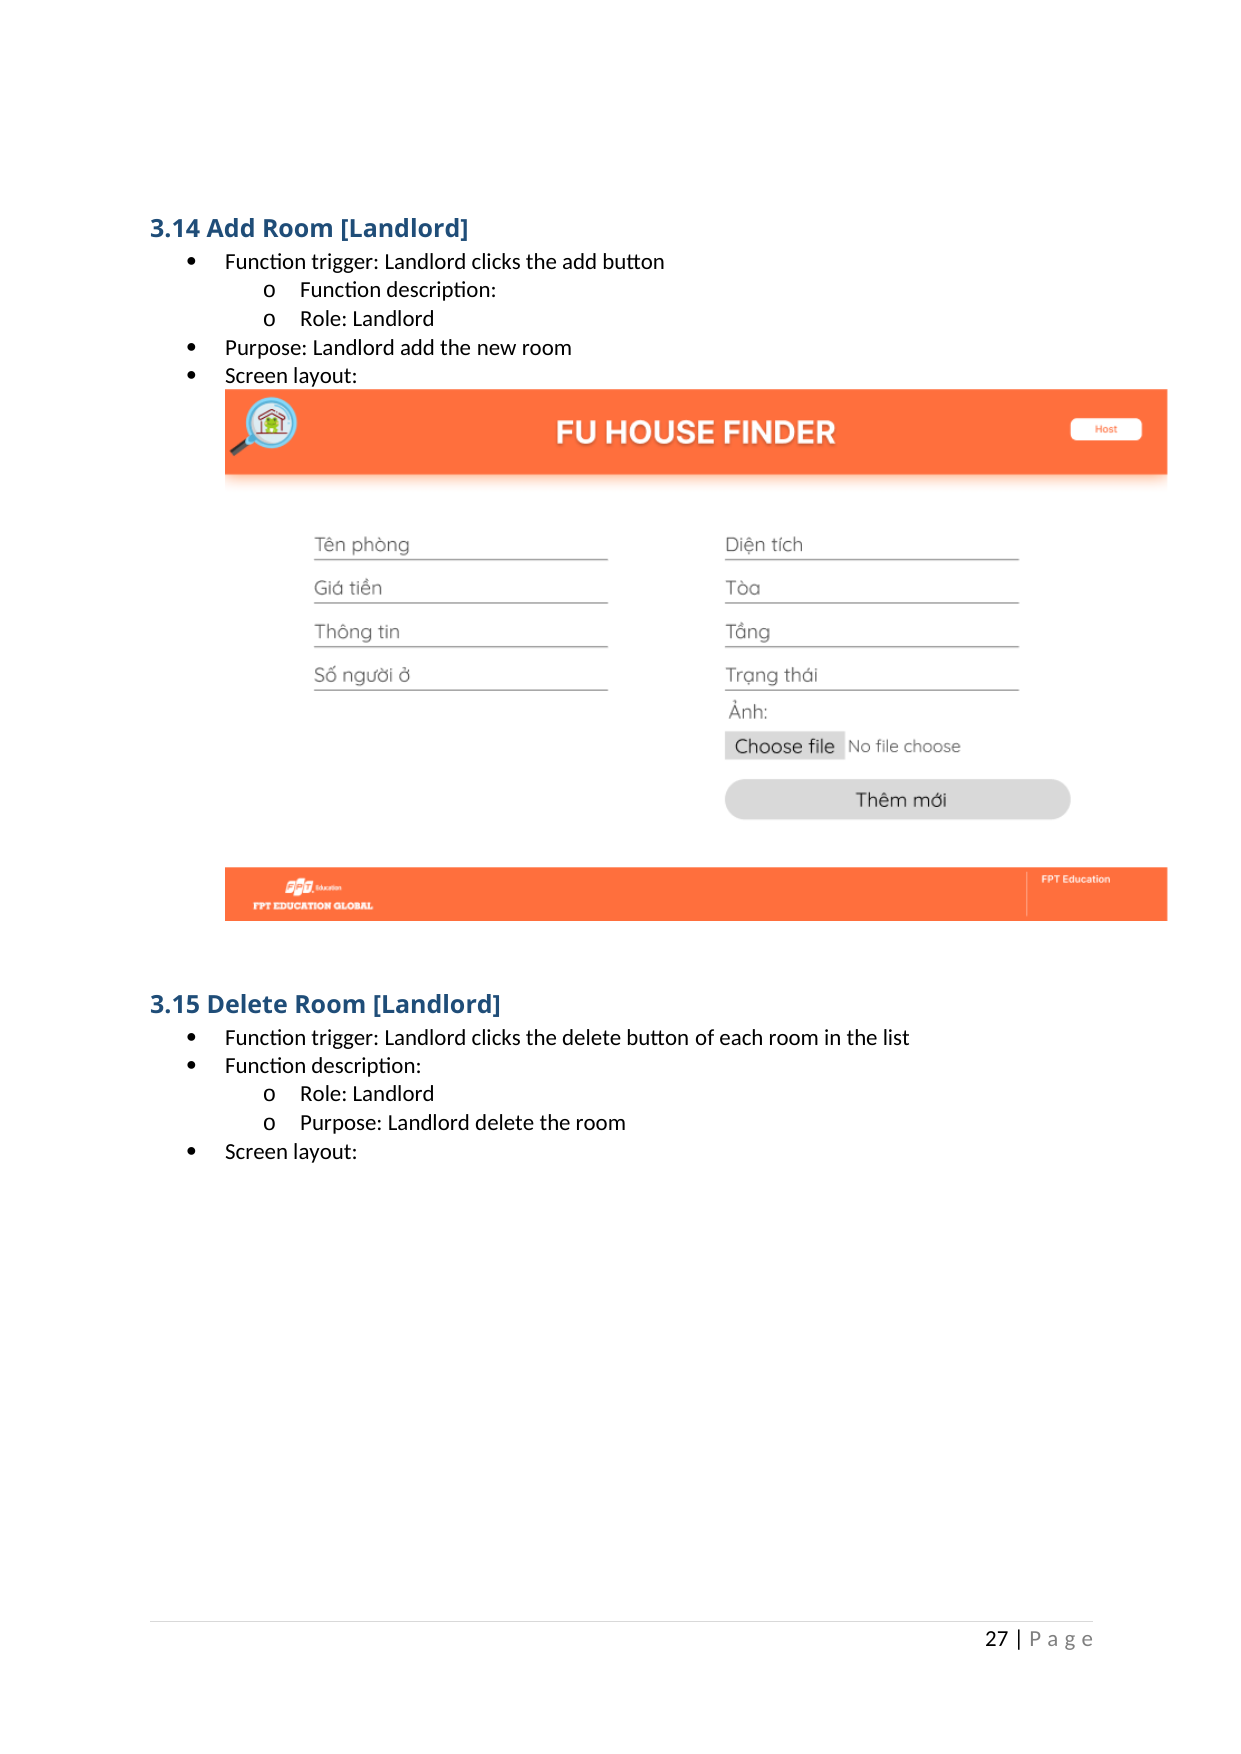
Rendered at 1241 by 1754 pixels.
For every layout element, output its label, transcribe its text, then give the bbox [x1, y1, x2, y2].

subtitle 3.14 Add Room [Landlord] [150, 210, 1093, 244]
list Screen layout: [187, 1137, 1093, 1165]
list Role: Landlord [262, 304, 1093, 333]
list Screen layout: [187, 361, 1093, 389]
list Purpose: Landlord add the new room [187, 333, 1093, 361]
list Function description: [262, 275, 1093, 304]
list Function trigger: Landlord clicks the delete button of each room in the list [187, 1023, 1093, 1051]
list Function description: [187, 1051, 1093, 1079]
list Role: Landlord [262, 1079, 1093, 1108]
list Function trigger: Landlord clicks the add button [187, 247, 1093, 275]
list Purpose: Landlord delete the room [262, 1108, 1093, 1137]
subtitle 3.15 Delete Room [Landlord] [150, 986, 1093, 1020]
picture [225, 389, 1168, 921]
